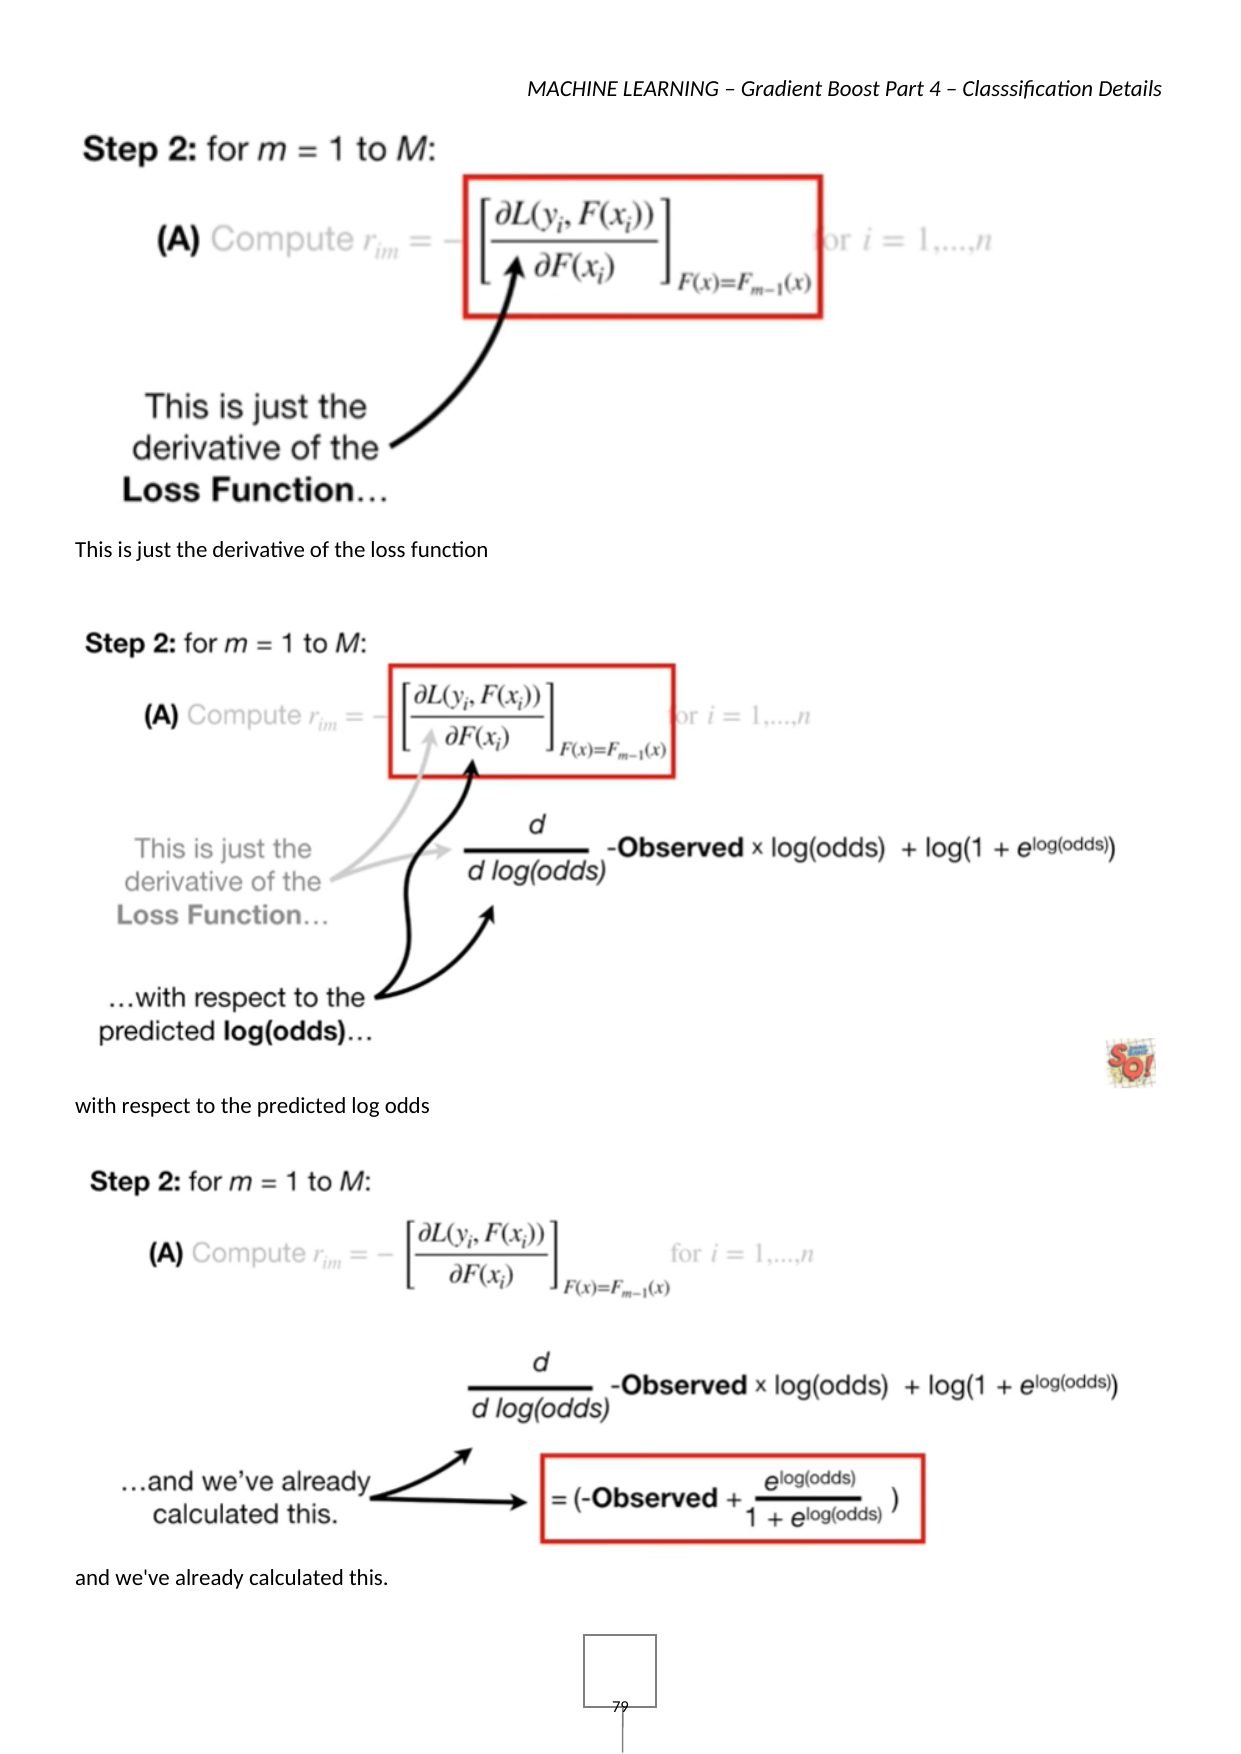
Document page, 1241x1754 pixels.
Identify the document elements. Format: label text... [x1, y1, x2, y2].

text and we've already calculated this. [75, 1563, 1165, 1591]
picture [75, 1147, 1166, 1563]
picture [75, 590, 1166, 1092]
text This is just the derivative of the loss function [75, 535, 1165, 563]
text with respect to the predicted log odds [75, 1092, 1165, 1119]
picture [75, 101, 1094, 535]
